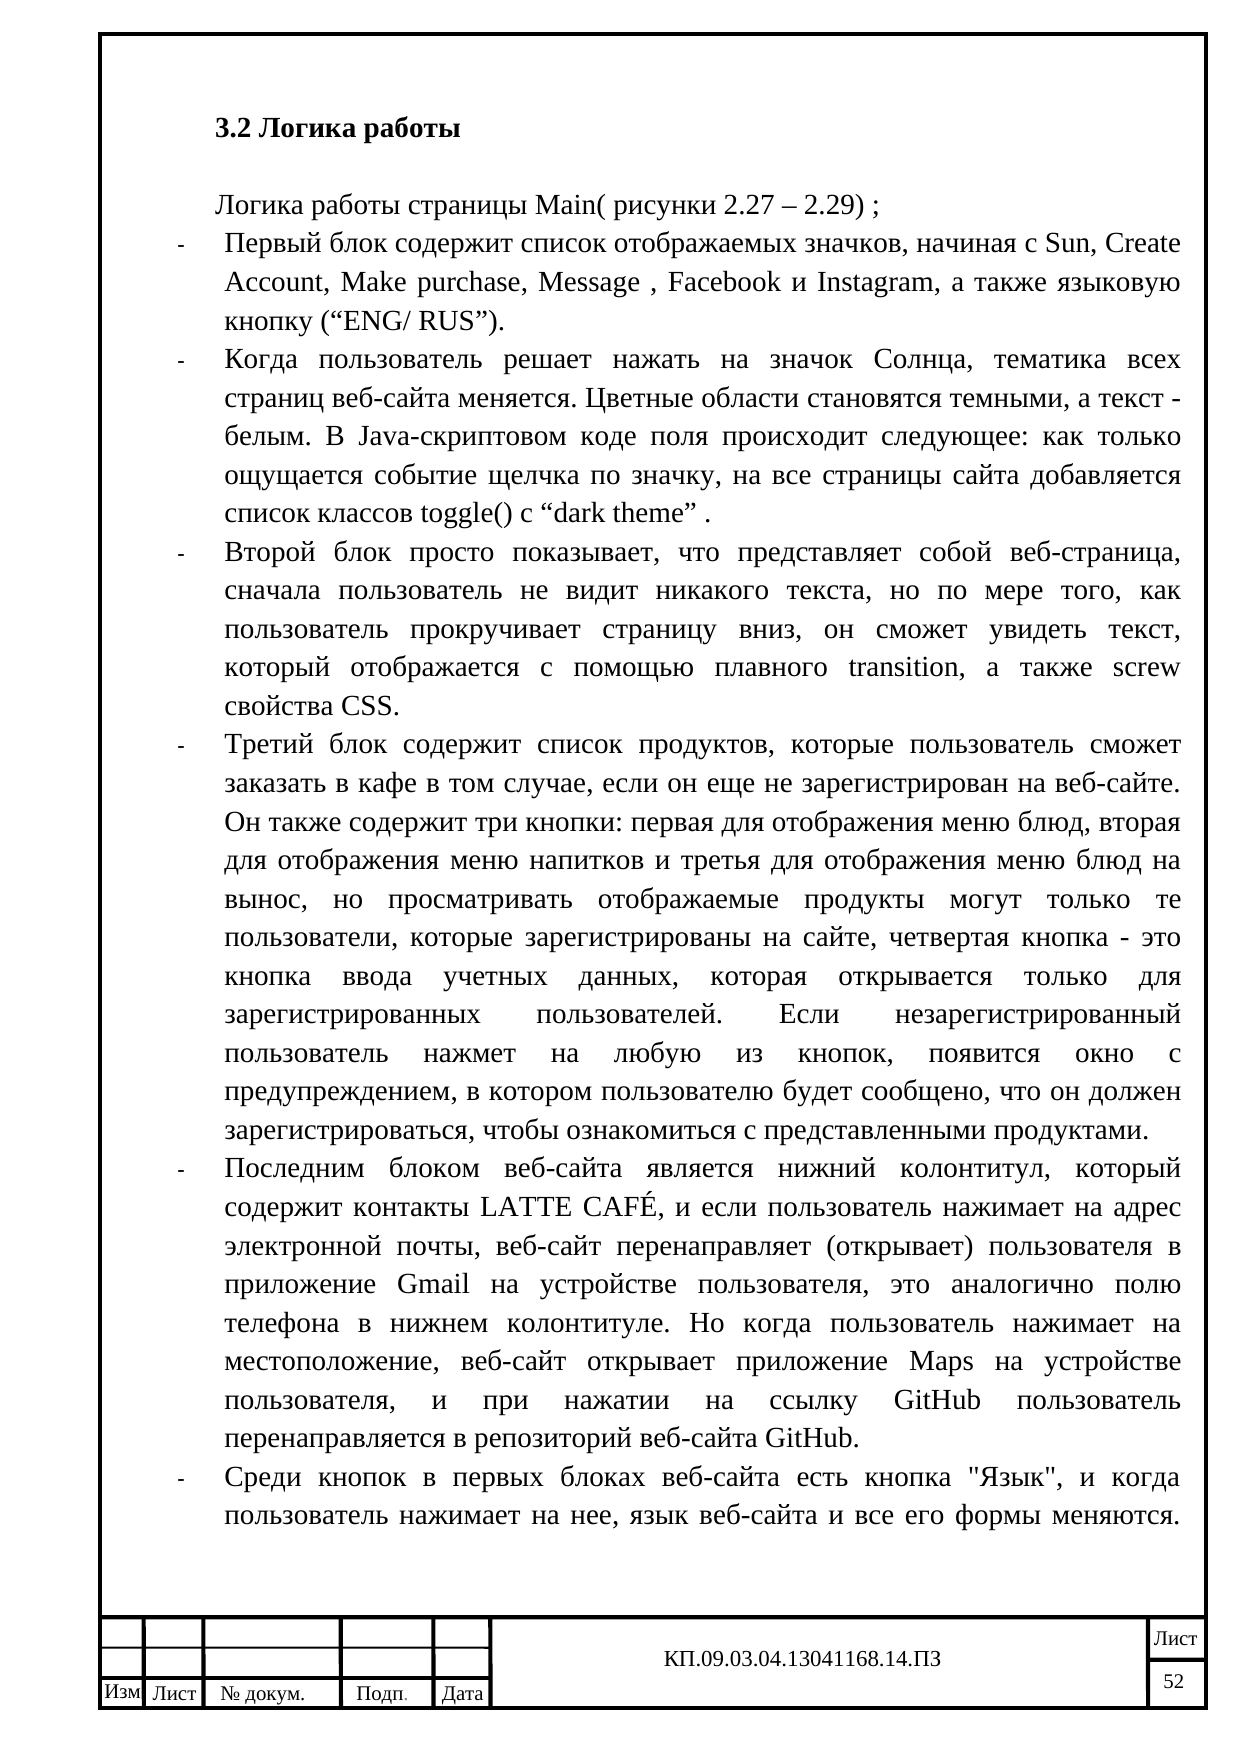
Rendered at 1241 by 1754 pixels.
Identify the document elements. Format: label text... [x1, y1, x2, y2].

list Когда пользователь решает нажать на значок Солнца, тематика всех страниц веб-сайта меняется. Цветные области становятся темными, а текст - белым. В Java-скриптовом коде поля происходит следующее: как только ощущается событие щелчка по значку, на все страницы сайта добавляется список классов toggle() с “dark theme” . [177, 341, 1181, 529]
list Третий блок содержит список продуктов, которые пользователь сможет заказать в кафе в том случае, если он еще не зарегистрирован на веб-сайте. Он также содержит три кнопки: первая для отображения меню блюд, вторая для отображения меню напитков и третья для отображения меню блюд на вынос, но просматривать отображаемые продукты могут только те пользователи, которые зарегистрированы на сайте, четвертая кнопка - это кнопка ввода учетных данных, которая открывается только для зарегистрированных пользователей. Если незарегистрированный пользователь нажмет на любую из кнопок, появится окно с предупреждением, в котором пользователю будет сообщено, что он должен зарегистрироваться, чтобы ознакомиться с представленными продуктами. [177, 727, 1181, 1146]
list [177, 1459, 1181, 1531]
list Последним блоком веб-сайта является нижний колонтитул, который содержит контакты LATTE CAFÉ, и если пользователь нажимает на адрес электронной почты, веб-сайт перенаправляет (открывает) пользователя в приложение Gmail на устройстве пользователя, это аналогично полю телефона в нижнем колонтитуле. Но когда пользователь нажимает на местоположение, веб-сайт открывает приложение Maps на устройстве пользователя, и при нажатии на ссылку GitHub пользователь перенаправляется в репозиторий веб-сайта GitHub. [177, 1151, 1181, 1454]
text 3.2 Логика работы [177, 110, 1181, 143]
list Первый блок содержит список отображаемых значков, начиная с Sun, Create Account, Make purchase, Message , Facebook и Instagram, а также языковую кнопку (“ENG/ RUS”). [177, 226, 1181, 336]
list Второй блок просто показывает, что представляет собой веб-страница, сначала пользователь не видит никакого текста, но по мере того, как пользователь прокручивает страницу вниз, он сможет увидеть текст, который отображается с помощью плавного transition, а также screw свойства CSS. [177, 534, 1181, 722]
text Логика работы страницы Main( рисунки 2.27 – 2.29) ; [177, 187, 1181, 221]
